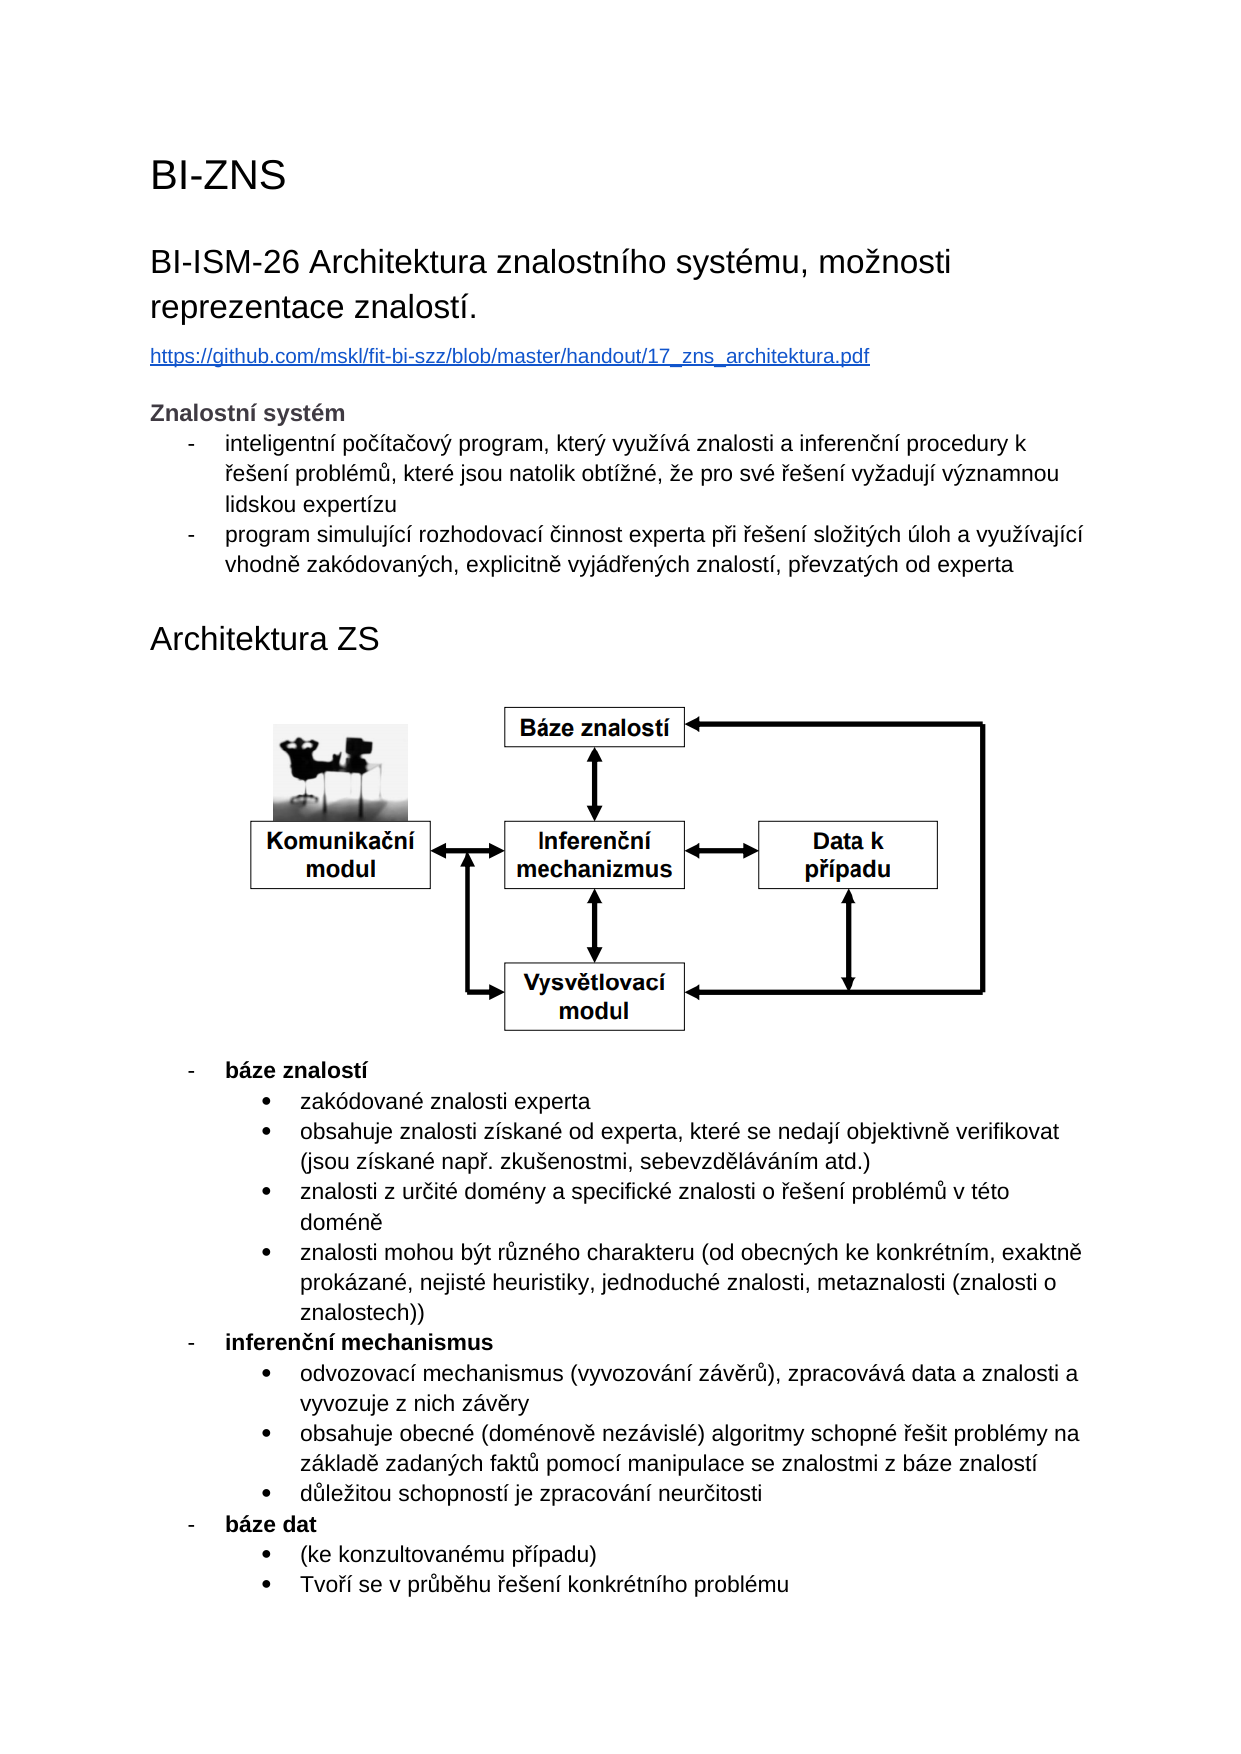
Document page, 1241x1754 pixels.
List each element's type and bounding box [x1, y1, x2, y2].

picture [233, 675, 1007, 1054]
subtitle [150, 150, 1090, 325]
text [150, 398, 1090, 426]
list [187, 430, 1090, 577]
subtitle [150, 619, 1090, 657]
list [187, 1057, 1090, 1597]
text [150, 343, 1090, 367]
